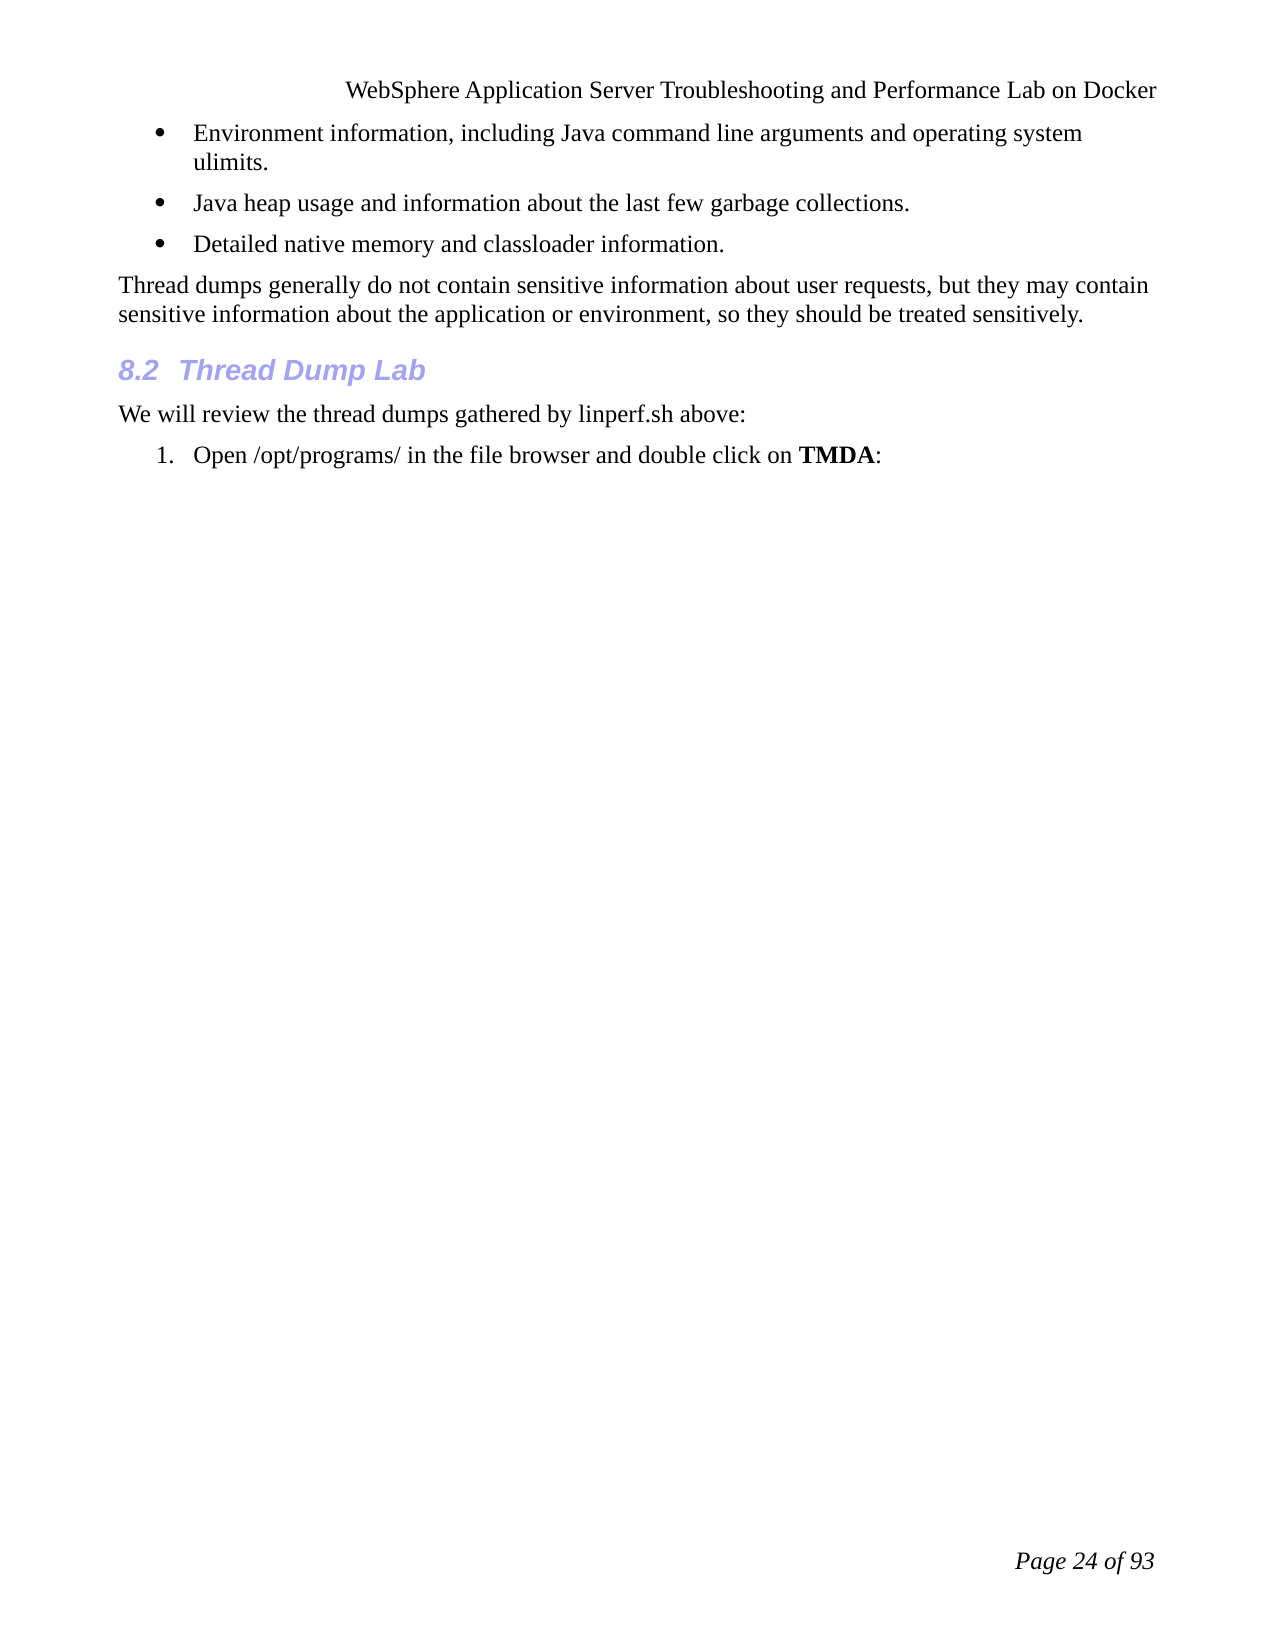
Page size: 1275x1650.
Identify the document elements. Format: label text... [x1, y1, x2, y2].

list Detailed native memory and classloader information. [156, 229, 1157, 258]
text Thread dumps generally do not contain sensitive information about user requests, but they may contain sensitive information about the application or environment, so they should be treated sensitively. [118, 271, 1157, 328]
list Open /opt/programs/ in the file browser and double click on TMDA: [156, 440, 1157, 469]
subtitle Thread Dump Lab [118, 353, 1157, 387]
text We will review the thread dumps gathered by linperf.sh above: [118, 399, 1157, 428]
list Java heap usage and information about the last few garbage collections. [156, 188, 1157, 217]
list Environment information, including Java command line arguments and operating system ulimits. [156, 118, 1157, 176]
